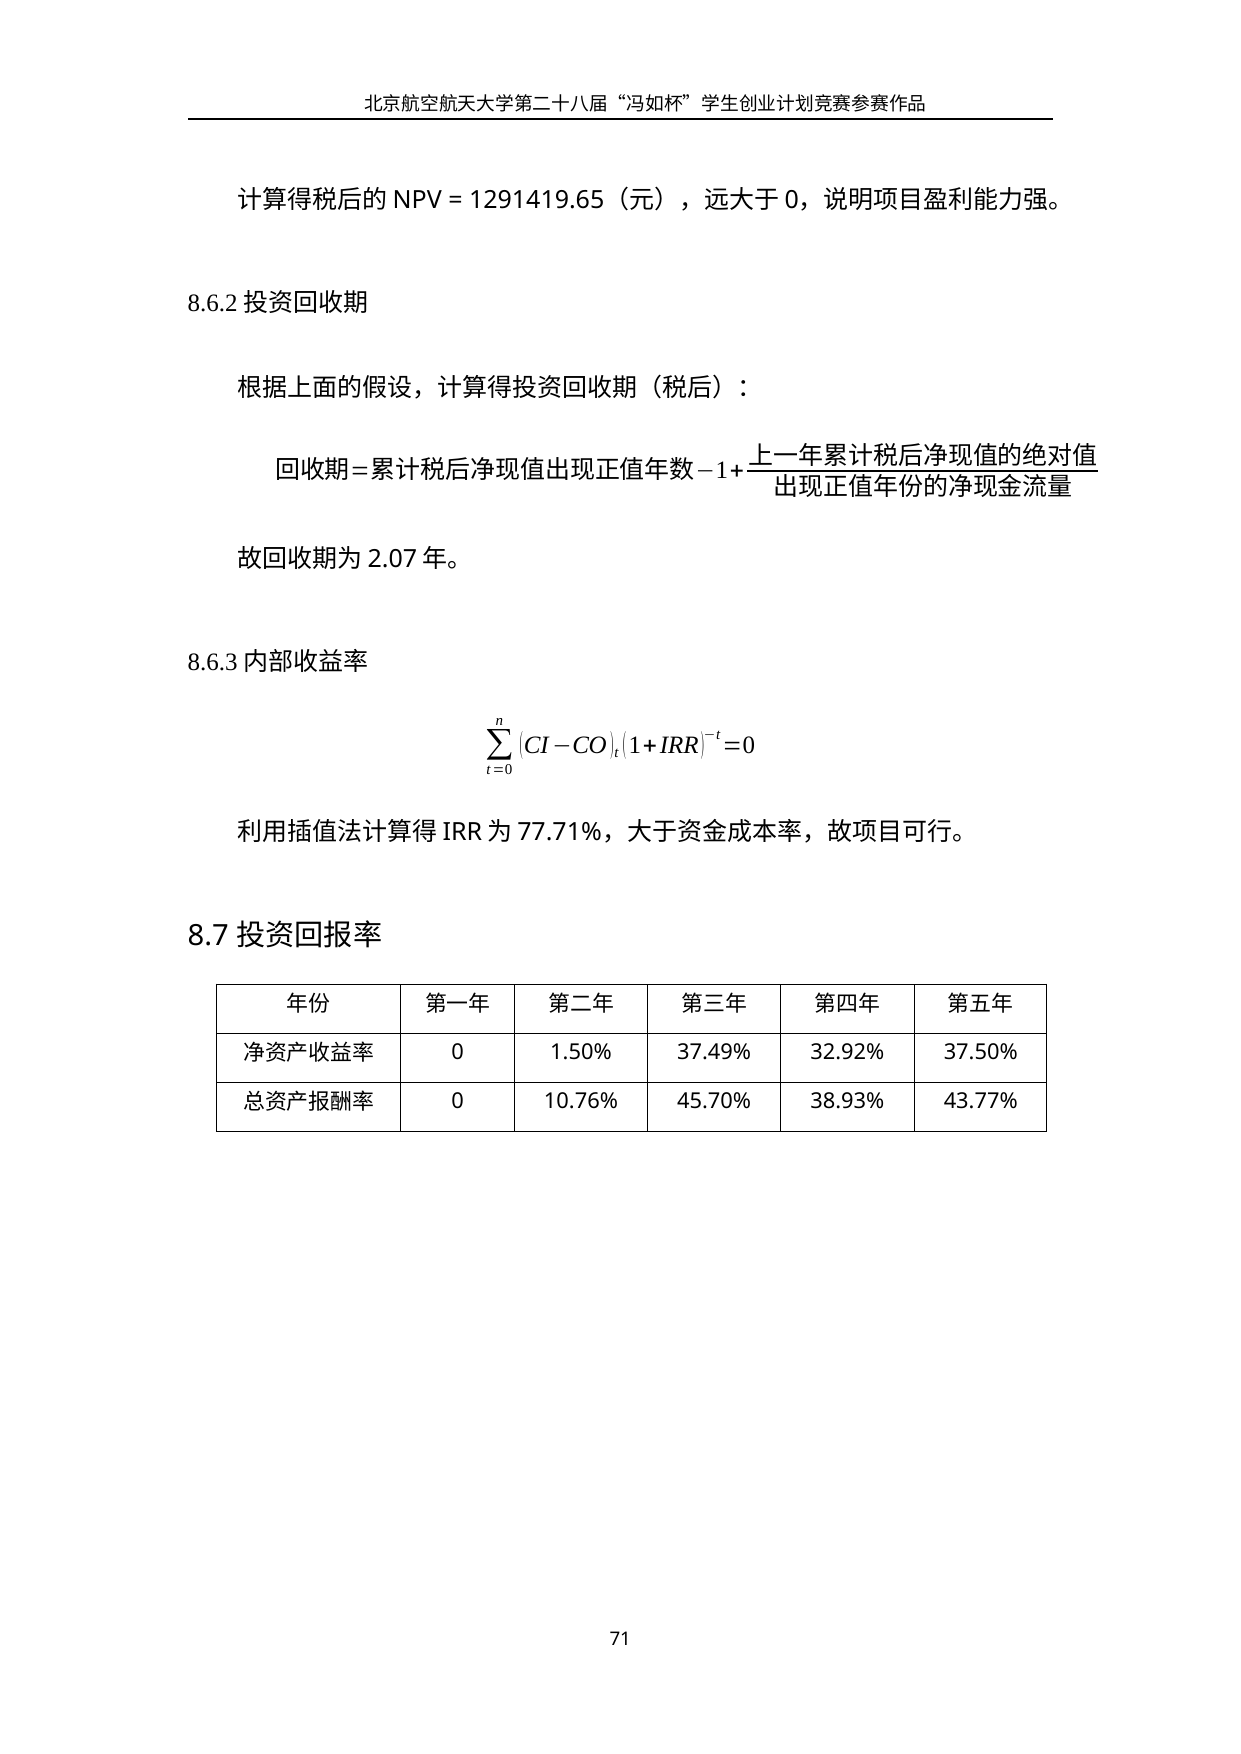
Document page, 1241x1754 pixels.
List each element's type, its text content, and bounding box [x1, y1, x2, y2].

table_cell 0 [401, 1083, 514, 1131]
table_cell 1.50% [515, 1034, 647, 1082]
table_cell 总资产报酬率 [217, 1083, 400, 1131]
table_cell 37.49% [648, 1034, 780, 1082]
table_cell 净资产收益率 [217, 1034, 400, 1082]
table_cell 0 [401, 1034, 514, 1082]
table_header 第四年 [781, 985, 914, 1033]
table_header 第一年 [401, 985, 514, 1033]
table_cell 45.70% [648, 1083, 780, 1131]
text 计算得税后的NPV = 1291419.65（元），远大于0，说明项目盈利能力强。 [187, 164, 1053, 232]
table_cell 43.77% [915, 1083, 1046, 1131]
table_header 年份 [217, 985, 400, 1033]
text 8.6.3 内部收益率 [187, 626, 1053, 694]
text 根据上面的假设，计算得投资回收期（税后）： [187, 352, 1053, 420]
table_cell 38.93% [781, 1083, 914, 1131]
text 8.7 投资回报率 [187, 898, 1053, 966]
table_cell 32.92% [781, 1034, 914, 1082]
table_cell 10.76% [515, 1083, 647, 1131]
text 8.6.2 投资回收期 [187, 267, 1053, 335]
table_header 第五年 [915, 985, 1046, 1033]
table_cell 37.50% [915, 1034, 1046, 1082]
table_header 第三年 [648, 985, 780, 1033]
table_header 第二年 [515, 985, 647, 1033]
text 利用插值法计算得IRR为77.71%，大于资金成本率，故项目可行。 [187, 796, 1053, 863]
text 故回收期为2.07年。 [187, 523, 1053, 591]
